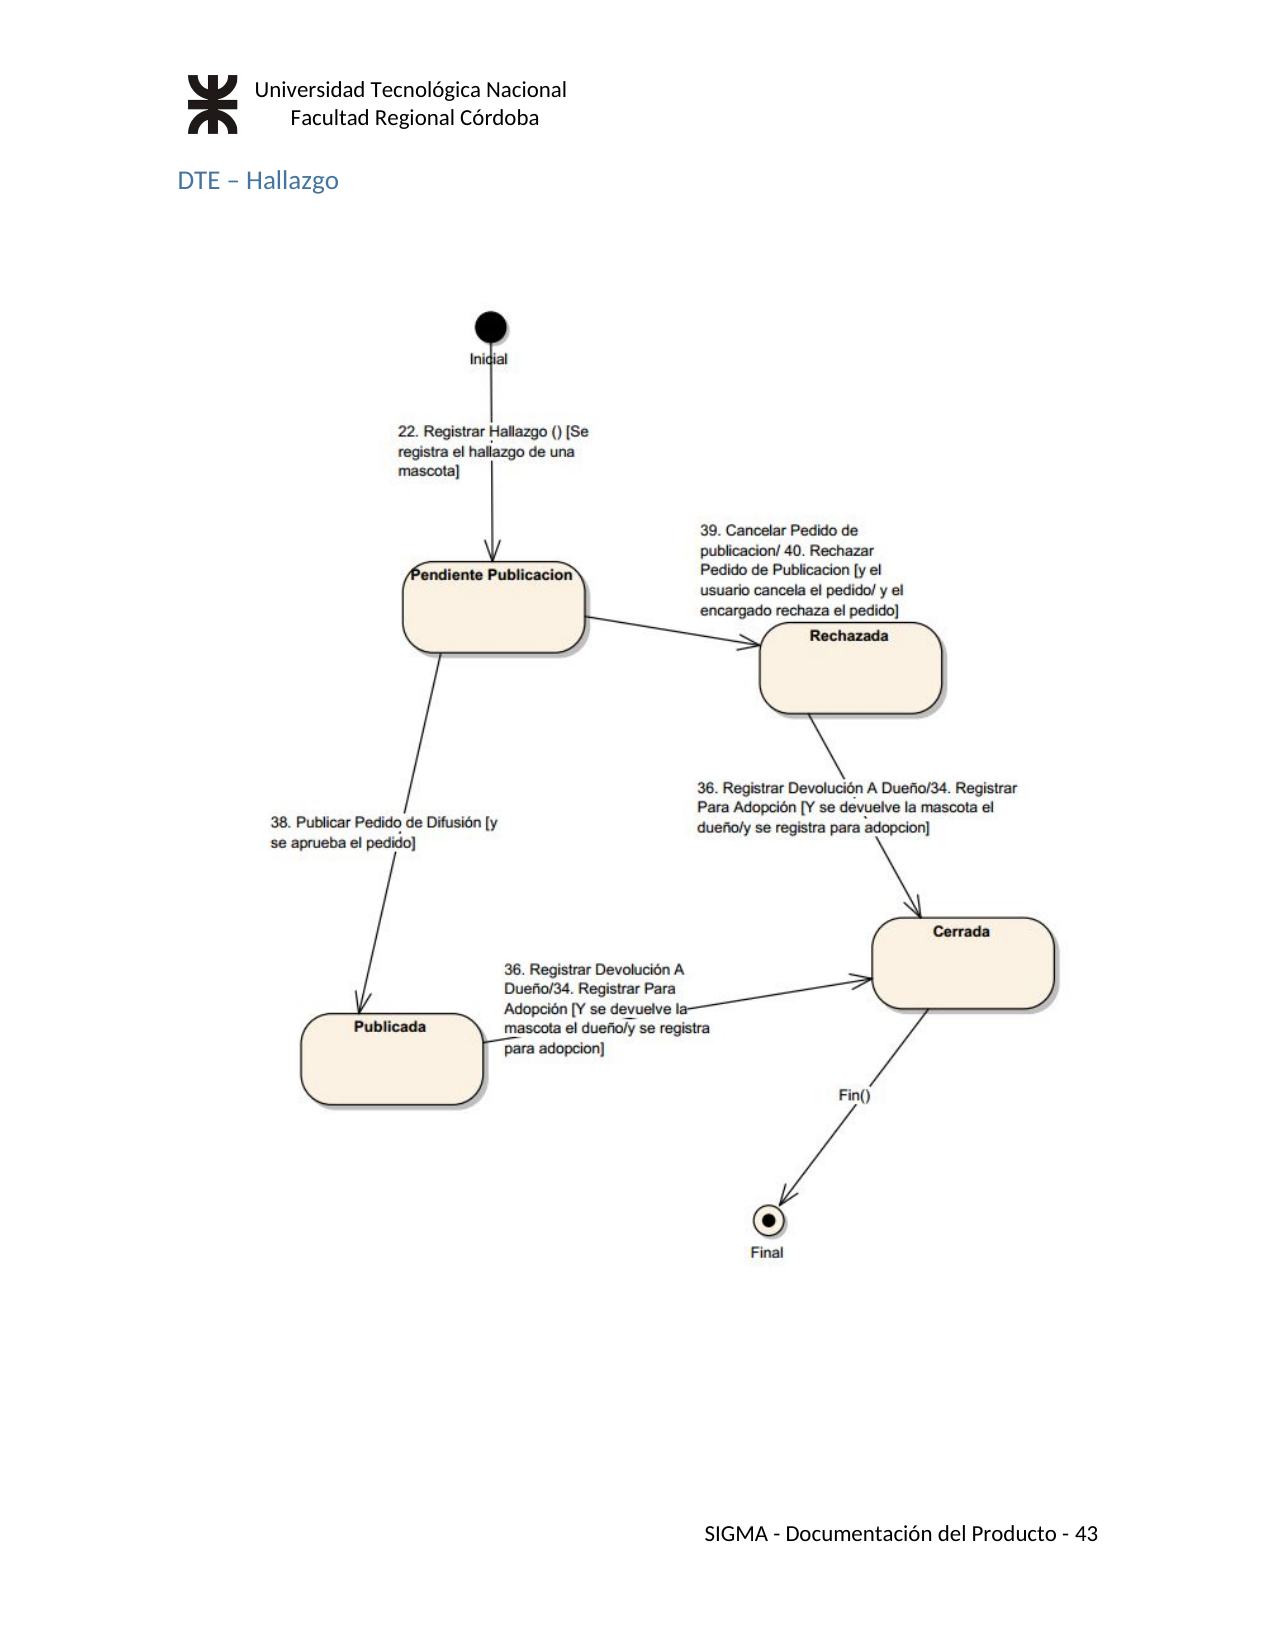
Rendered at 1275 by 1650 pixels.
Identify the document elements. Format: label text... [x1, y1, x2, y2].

subtitle DTE – Hallazgo [177, 163, 1098, 196]
picture [188, 75, 238, 134]
picture [177, 292, 1097, 1296]
